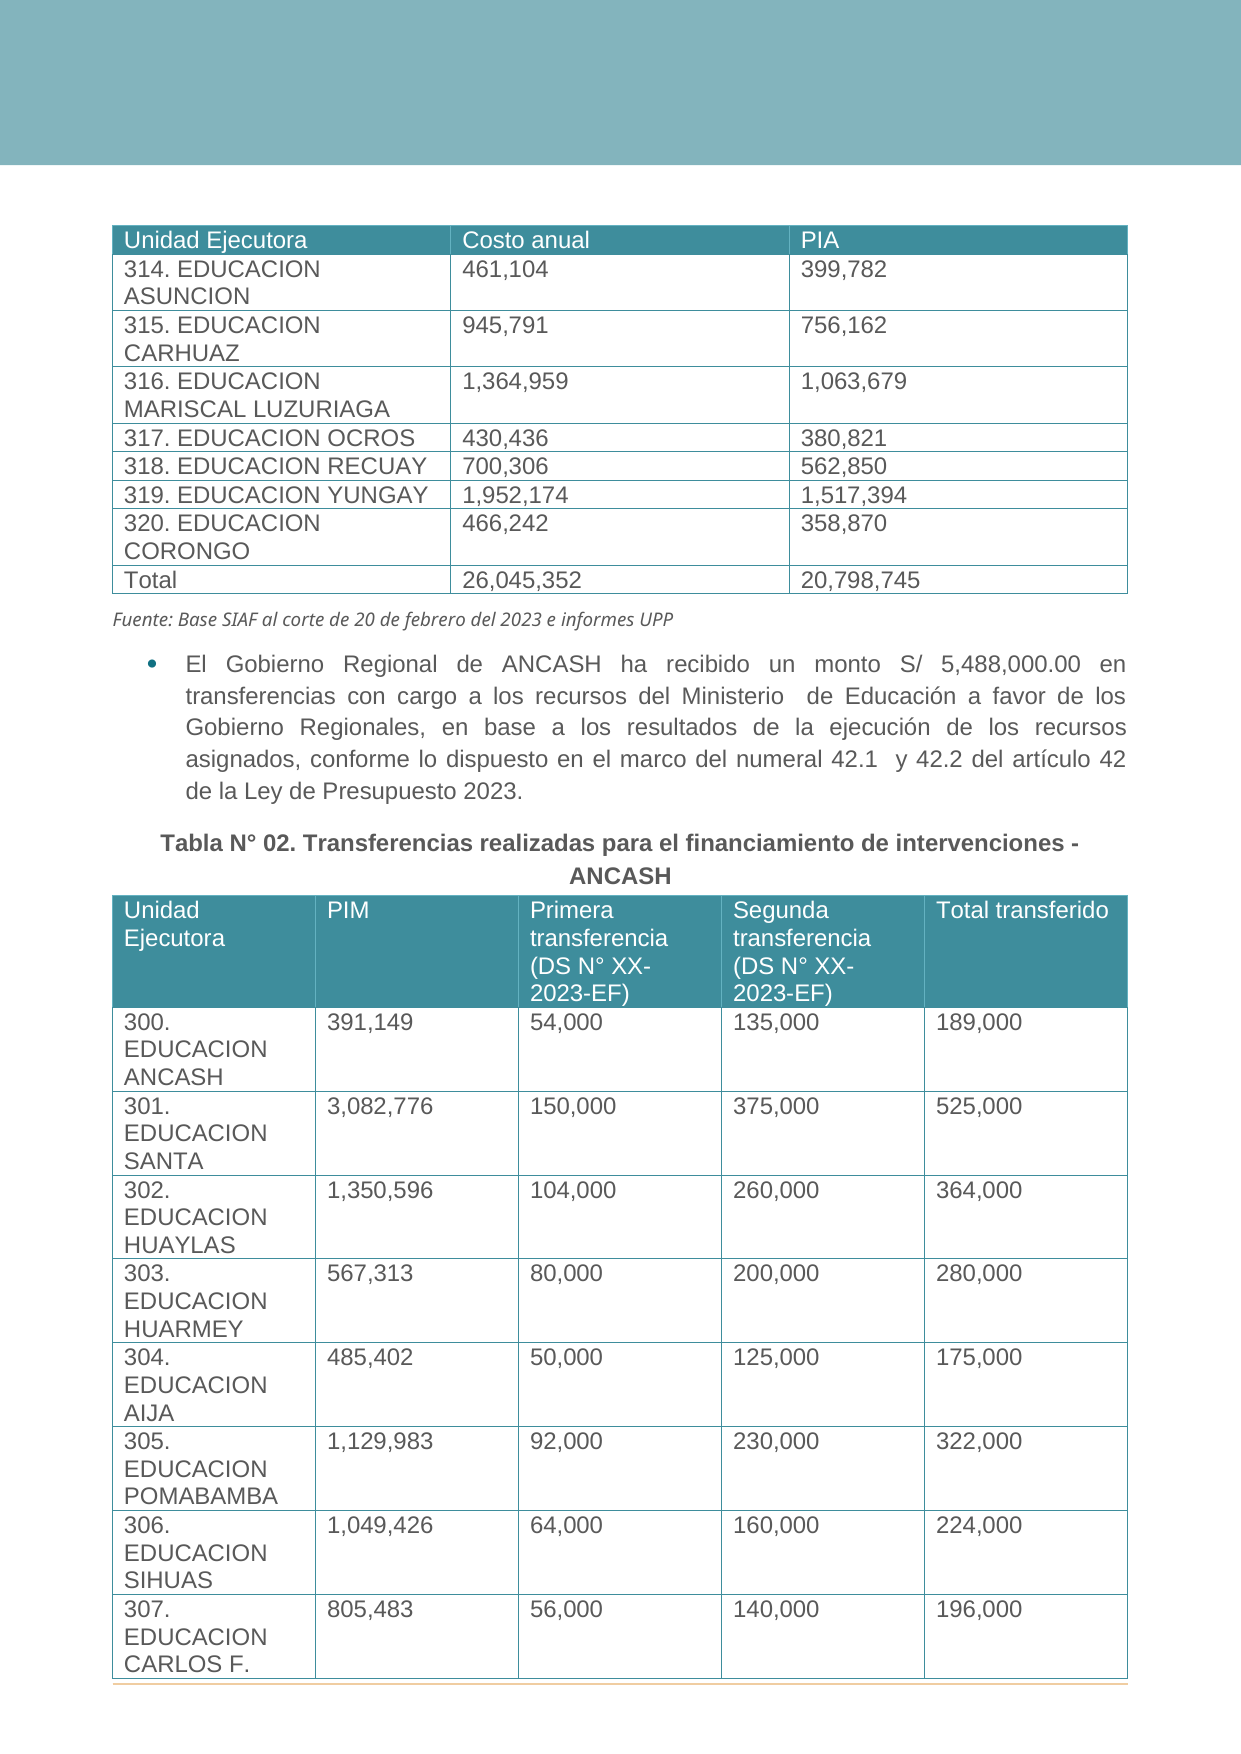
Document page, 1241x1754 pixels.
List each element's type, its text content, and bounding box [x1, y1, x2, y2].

table_cell 280,000 [925, 1259, 1127, 1342]
table_cell 125,000 [722, 1343, 924, 1426]
table_cell 562,850 [790, 452, 1127, 480]
table_cell 485,402 [316, 1343, 518, 1426]
table_cell 1,350,596 [316, 1176, 518, 1258]
table_cell 320. EDUCACION CORONGO [113, 509, 450, 564]
table_cell 306. EDUCACION SIHUAS [113, 1511, 315, 1594]
table_cell 1,129,983 [316, 1427, 518, 1510]
table_cell 316. EDUCACION MARISCAL LUZURIAGA [113, 367, 450, 422]
table_cell 375,000 [722, 1092, 924, 1174]
table_cell 54,000 [519, 1008, 721, 1091]
table_cell 399,782 [790, 255, 1127, 310]
table_cell 189,000 [925, 1008, 1127, 1091]
table_cell 80,000 [519, 1259, 721, 1342]
table_cell 200,000 [722, 1259, 924, 1342]
table_cell 3,082,776 [316, 1092, 518, 1174]
table_header Unidad Ejecutora [113, 226, 450, 254]
table_cell 461,104 [451, 255, 789, 310]
table_cell 364,000 [925, 1176, 1127, 1258]
table_cell 319. EDUCACION YUNGAY [113, 481, 450, 508]
text Tabla N° 02. Transferencias realizadas para el financiamiento de intervenciones - ANCASH [112, 829, 1128, 890]
table_cell 317. EDUCACION OCROS [113, 424, 450, 451]
table_cell 196,000 [925, 1595, 1127, 1678]
table_header Segunda transferencia (DS N° XX-2023-EF) [722, 896, 924, 1007]
table_cell 140,000 [722, 1595, 924, 1678]
table_cell 230,000 [722, 1427, 924, 1510]
table_cell 700,306 [451, 452, 789, 480]
table_cell 1,063,679 [790, 367, 1127, 422]
table_cell 756,162 [790, 311, 1127, 366]
table_cell 260,000 [722, 1176, 924, 1258]
table_cell 135,000 [722, 1008, 924, 1091]
table_cell 318. EDUCACION RECUAY [113, 452, 450, 480]
table_cell 175,000 [925, 1343, 1127, 1426]
table_cell 104,000 [519, 1176, 721, 1258]
table_cell 307. EDUCACION CARLOS F. FITZCARRALD [113, 1595, 315, 1678]
table_header Primera transferencia (DS N° XX-2023-EF) [519, 896, 721, 1007]
table_cell 525,000 [925, 1092, 1127, 1174]
table_cell 945,791 [451, 311, 789, 366]
table_cell 1,364,959 [451, 367, 789, 422]
list El Gobierno Regional de ANCASH ha recibido un monto S/ 5,488,000.00 en transferencias con cargo a los recursos del Ministerio de Educación a favor de los Gobierno Regionales, en base a los resultados de la ejecución de los recursos asignados, conforme lo dispuesto en el marco del numeral 42.1 y 42.2 del artículo 42 de la Ley de Presupuesto 2023. [148, 650, 1128, 804]
table_cell 1,049,426 [316, 1511, 518, 1594]
table_cell 805,483 [316, 1595, 518, 1678]
table_cell 466,242 [451, 509, 789, 564]
text Fuente: Base SIAF al corte de 20 de febrero del 2023 e informes UPP [112, 607, 1128, 632]
table_header PIM [316, 896, 518, 1007]
table_header Costo anual [451, 226, 789, 254]
table_cell Total [113, 566, 450, 593]
table_cell 301. EDUCACION SANTA [113, 1092, 315, 1174]
table_cell 64,000 [519, 1511, 721, 1594]
table_cell 305. EDUCACION POMABAMBA [113, 1427, 315, 1510]
table_cell 391,149 [316, 1008, 518, 1091]
table_cell 56,000 [519, 1595, 721, 1678]
table_cell 150,000 [519, 1092, 721, 1174]
table_cell 380,821 [790, 424, 1127, 451]
table_cell 314. EDUCACION ASUNCION [113, 255, 450, 310]
table_cell 322,000 [925, 1427, 1127, 1510]
table_cell 303. EDUCACION HUARMEY [113, 1259, 315, 1342]
table_cell 92,000 [519, 1427, 721, 1510]
table_cell 358,870 [790, 509, 1127, 564]
table_header Unidad Ejecutora [113, 896, 315, 1007]
table_cell 224,000 [925, 1511, 1127, 1594]
table_cell 20,798,745 [790, 566, 1127, 593]
table_cell 1,517,394 [790, 481, 1127, 508]
table_cell 1,952,174 [451, 481, 789, 508]
table_cell 50,000 [519, 1343, 721, 1426]
table_header PIA [790, 226, 1127, 254]
table_cell 26,045,352 [451, 566, 789, 593]
table_cell 567,313 [316, 1259, 518, 1342]
table_cell 304. EDUCACION AIJA [113, 1343, 315, 1426]
table_cell 430,436 [451, 424, 789, 451]
table_cell 300. EDUCACION ANCASH [113, 1008, 315, 1091]
table_cell 160,000 [722, 1511, 924, 1594]
table_cell 315. EDUCACION CARHUAZ [113, 311, 450, 366]
table_header Total transferido [925, 896, 1127, 1007]
table_cell 302. EDUCACION HUAYLAS [113, 1176, 315, 1258]
